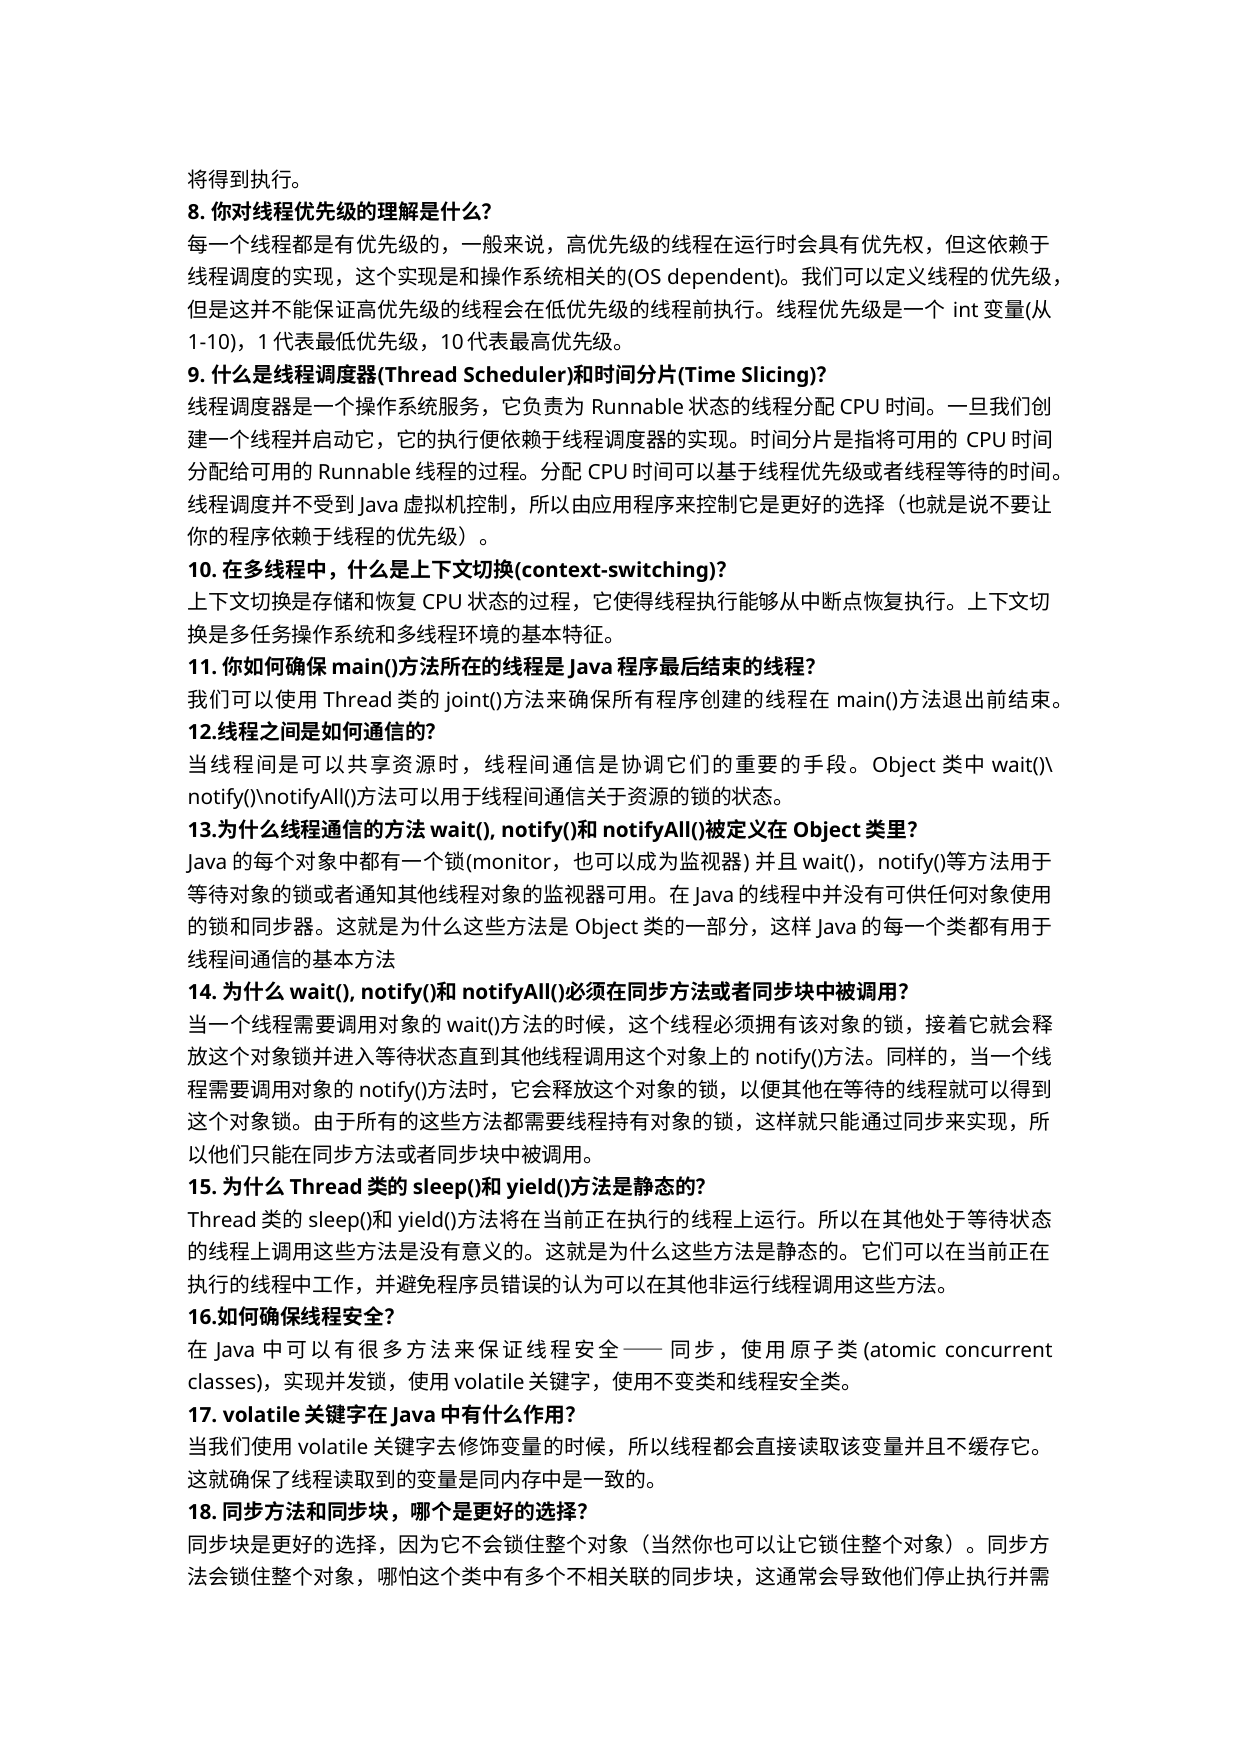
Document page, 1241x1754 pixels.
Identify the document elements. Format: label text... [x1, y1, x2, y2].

text 线程调度器是一个操作系统服务，它负责为Runnable状态的线程分配CPU时间。一旦我们创建一个线程并启动它，它的执行便依赖于线程调度器的实现。时间分片是指将可用的CPU时间分配给可用的Runnable线程的过程。分配CPU时间可以基于线程优先级或者线程等待的时间。线程调度并不受到Java虚拟机控制，所以由应用程序来控制它是更好的选择（也就是说不要让你的程序依赖于线程的优先级）。 [187, 389, 1053, 552]
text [187, 162, 1053, 194]
text 当线程间是可以共享资源时，线程间通信是协调它们的重要的手段。Object类中wait()\notify()\notifyAll()方法可以用于线程间通信关于资源的锁的状态。 [187, 747, 1053, 812]
text 上下文切换是存储和恢复CPU状态的过程，它使得线程执行能够从中断点恢复执行。上下文切换是多任务操作系统和多线程环境的基本特征。 [187, 584, 1053, 649]
text 15. 为什么Thread类的sleep()和yield()方法是静态的？ [187, 1169, 1053, 1202]
text 18. 同步方法和同步块，哪个是更好的选择？ [187, 1494, 1053, 1527]
text 在Java中可以有很多方法来保证线程安全——同步，使用原子类(atomic concurrent classes)，实现并发锁，使用volatile关键字，使用不变类和线程安全类。 [187, 1332, 1053, 1397]
text 8. 你对线程优先级的理解是什么？ [187, 194, 1053, 227]
text 11. 你如何确保main()方法所在的线程是Java程序最后结束的线程？ [187, 649, 1053, 682]
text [187, 1527, 1053, 1592]
text 每一个线程都是有优先级的，一般来说，高优先级的线程在运行时会具有优先权，但这依赖于线程调度的实现，这个实现是和操作系统相关的(OS dependent)。我们可以定义线程的优先级，但是这并不能保证高优先级的线程会在低优先级的线程前执行。线程优先级是一个int变量(从1-10)，1代表最低优先级，10代表最高优先级。 [187, 227, 1053, 357]
text 我们可以使用Thread类的joint()方法来确保所有程序创建的线程在main()方法退出前结束。12.线程之间是如何通信的？ [187, 682, 1053, 747]
text 16.如何确保线程安全？ [187, 1299, 1053, 1332]
text Thread类的sleep()和yield()方法将在当前正在执行的线程上运行。所以在其他处于等待状态的线程上调用这些方法是没有意义的。这就是为什么这些方法是静态的。它们可以在当前正在执行的线程中工作，并避免程序员错误的认为可以在其他非运行线程调用这些方法。 [187, 1202, 1053, 1299]
text 17. volatile关键字在Java中有什么作用？ [187, 1397, 1053, 1429]
text 当我们使用volatile关键字去修饰变量的时候，所以线程都会直接读取该变量并且不缓存它。这就确保了线程读取到的变量是同内存中是一致的。 [187, 1429, 1053, 1494]
text 当一个线程需要调用对象的wait()方法的时候，这个线程必须拥有该对象的锁，接着它就会释放这个对象锁并进入等待状态直到其他线程调用这个对象上的notify()方法。同样的，当一个线程需要调用对象的notify()方法时，它会释放这个对象的锁，以便其他在等待的线程就可以得到这个对象锁。由于所有的这些方法都需要线程持有对象的锁，这样就只能通过同步来实现，所以他们只能在同步方法或者同步块中被调用。 [187, 1007, 1053, 1169]
text 13.为什么线程通信的方法wait(), notify()和notifyAll()被定义在Object类里？ [187, 812, 1053, 844]
text Java的每个对象中都有一个锁(monitor，也可以成为监视器) 并且wait()，notify()等方法用于等待对象的锁或者通知其他线程对象的监视器可用。在Java的线程中并没有可供任何对象使用的锁和同步器。这就是为什么这些方法是Object类的一部分，这样Java的每一个类都有用于线程间通信的基本方法 [187, 844, 1053, 974]
text 10. 在多线程中，什么是上下文切换(context-switching)？ [187, 552, 1053, 584]
text 14. 为什么wait(), notify()和notifyAll()必须在同步方法或者同步块中被调用？ [187, 974, 1053, 1007]
text 9. 什么是线程调度器(Thread Scheduler)和时间分片(Time Slicing)？ [187, 357, 1053, 389]
